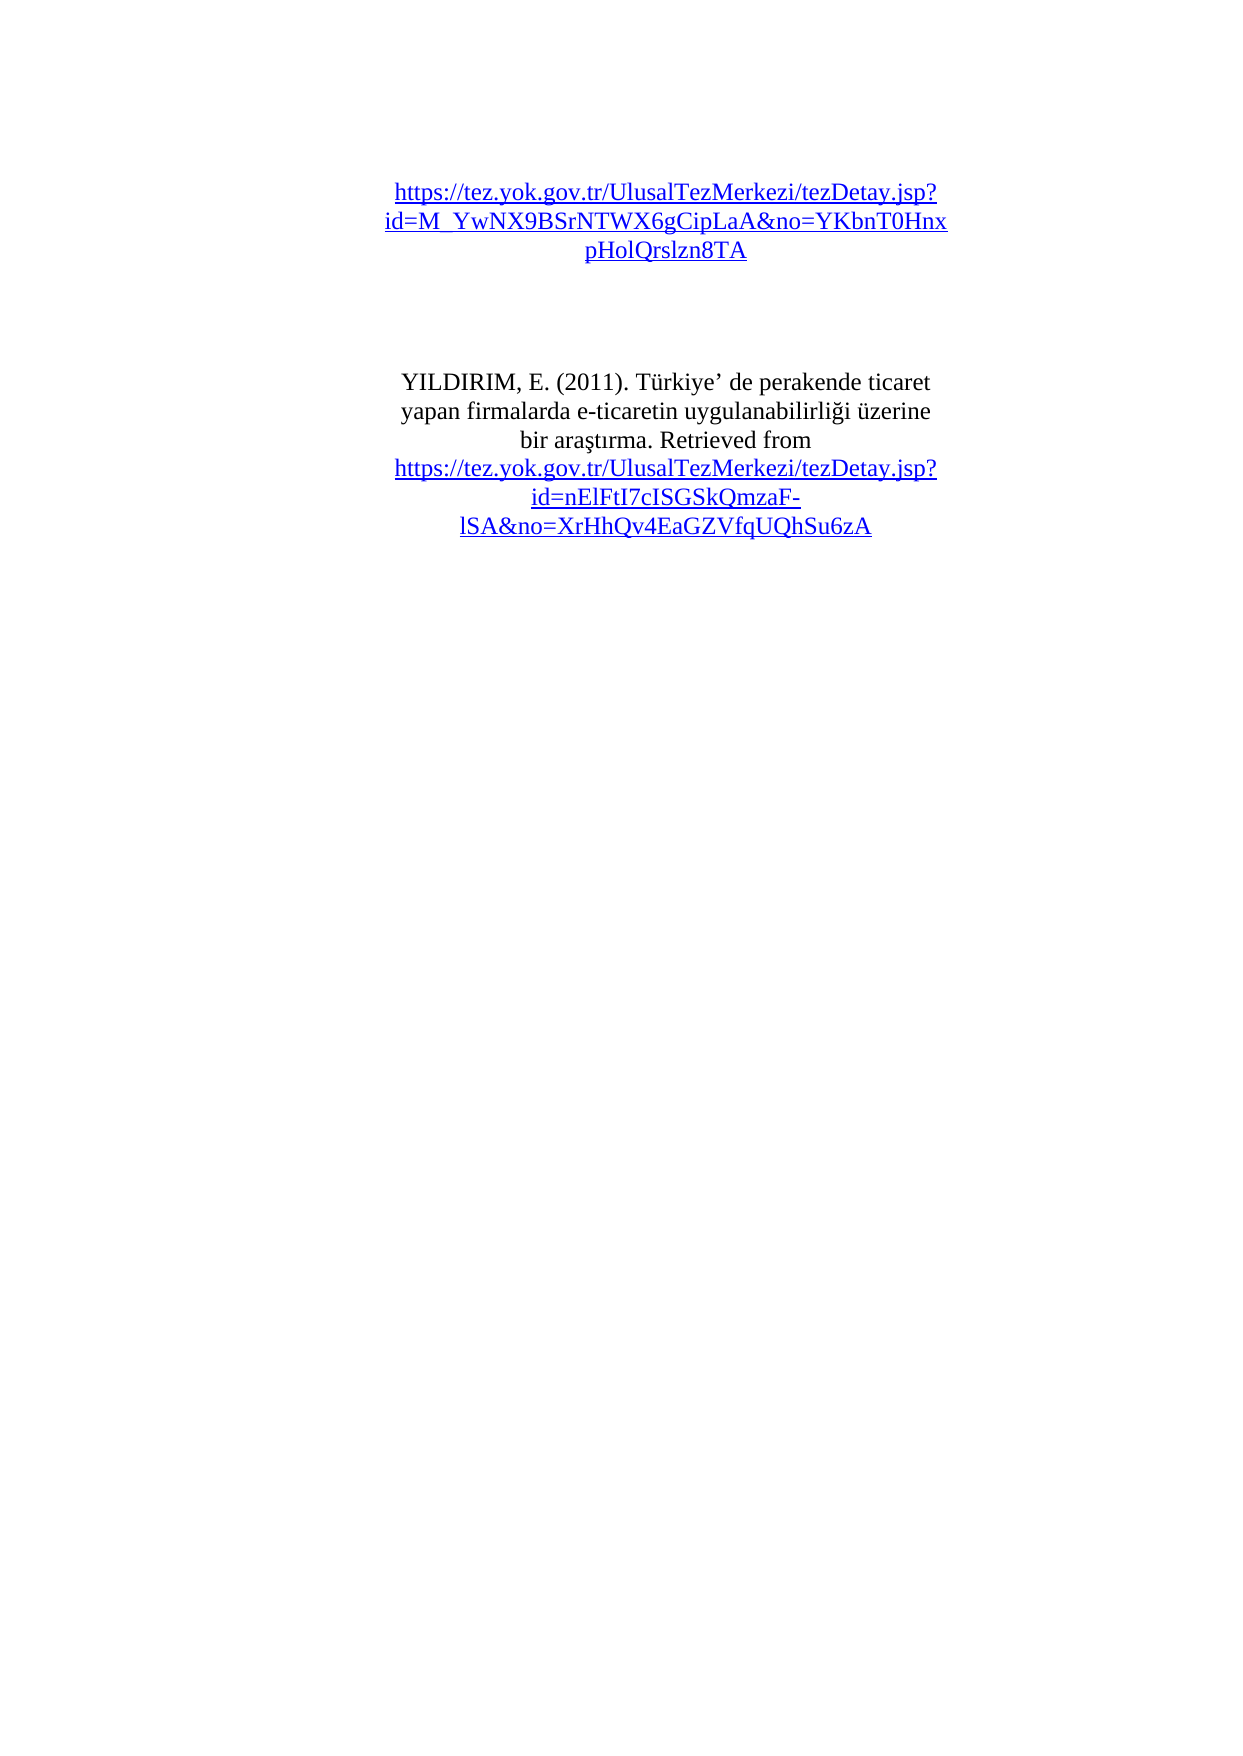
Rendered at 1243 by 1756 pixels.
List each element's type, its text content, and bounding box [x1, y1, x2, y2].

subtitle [384, 177, 947, 231]
subtitle YILDIRIM, E. (2011). Türkiye’ de perakende ticaret yapan firmalarda e-ticaretin uygulanabilirliği üzerine bir araştırma. Retrieved from https://tez.yok.gov.tr/UlusalTezMerkezi/tezDetay.jsp?id=nElFtI7cISGSkQmzaF-lSA&no=XrHhQv4EaGZVfqUQhSu6zA [384, 367, 947, 540]
